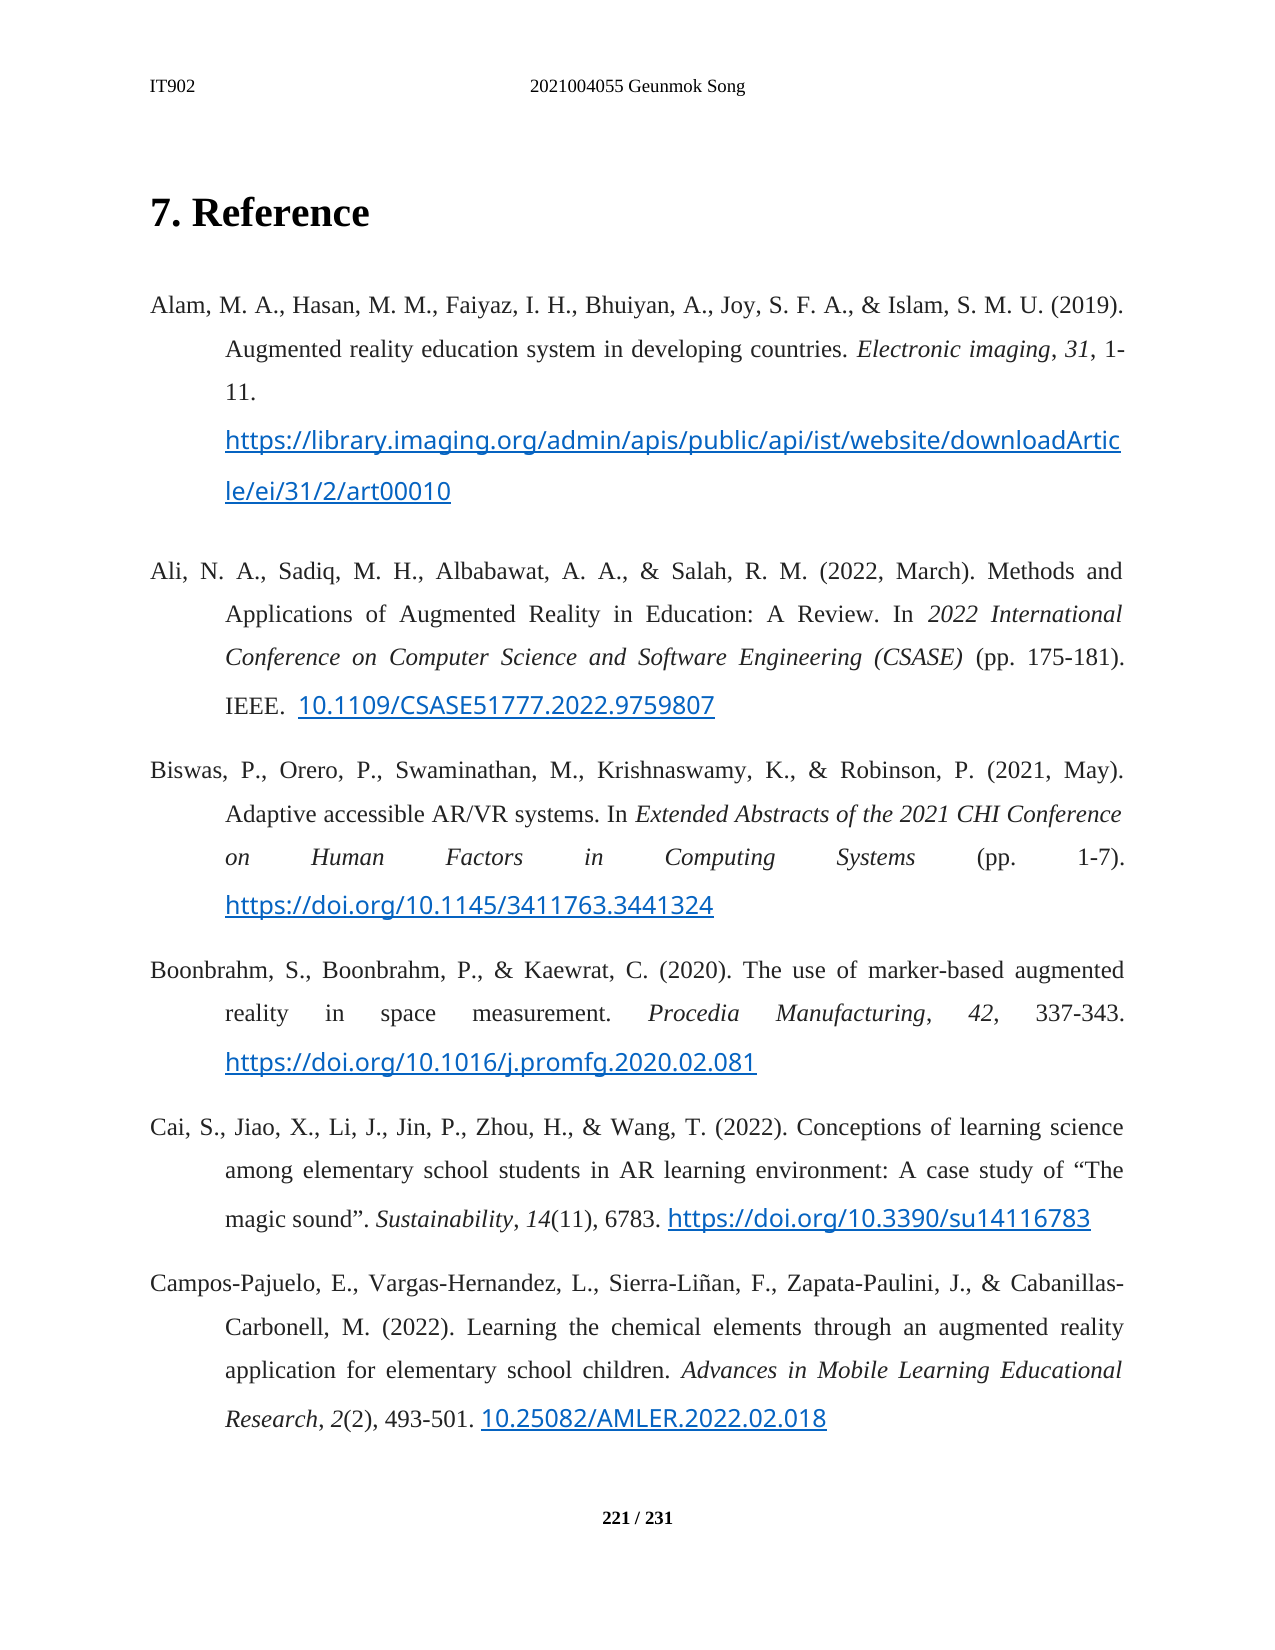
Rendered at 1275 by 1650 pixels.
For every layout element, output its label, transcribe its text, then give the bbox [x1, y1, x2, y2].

text Campos-Pajuelo, E., Vargas-Hernandez, L., Sierra-Liñan, F., Zapata-Paulini, J., & Cabanillas-Carbonell, M. (2022). Learning the chemical elements through an augmented reality application for elementary school children. Advances in Mobile Learning Educational Research, 2(2), 493-501. 10.25082/AMLER.2022.02.018 [150, 1268, 1125, 1434]
text Alam, M. A., Hasan, M. M., Faiyaz, I. H., Bhuiyan, A., Joy, S. F. A., & Islam, S. M. U. (2019). Augmented reality education system in developing countries. Electronic imaging, 31, 1-11. https://library.imaging.org/admin/apis/public/api/ist/website/downloadArticle/ei/31/2/art00010 [150, 291, 1125, 508]
text Cai, S., Jiao, X., Li, J., Jin, P., Zhou, H., & Wang, T. (2022). Conceptions of learning science among elementary school students in AR learning environment: A case study of “The magic sound”. Sustainability, 14(11), 6783. https://doi.org/10.3390/su14116783 [150, 1112, 1125, 1235]
text Boonbrahm, S., Boonbrahm, P., & Kaewrat, C. (2020). The use of marker-based augmented reality in space measurement. Procedia Manufacturing, 42, 337-343. https://doi.org/10.1016/j.promfg.2020.02.081 [150, 955, 1125, 1078]
text Biswas, P., Orero, P., Swaminathan, M., Krishnaswamy, K., & Robinson, P. (2021, May). Adaptive accessible AR/VR systems. In Extended Abstracts of the 2021 CHI Conference on Human Factors in Computing Systems (pp. 1-7). https://doi.org/10.1145/3411763.3441324 [150, 756, 1125, 922]
text Ali, N. A., Sadiq, M. H., Albabawat, A. A., & Salah, R. M. (2022, March). Methods and Applications of Augmented Reality in Education: A Review. In 2022 International Conference on Computer Science and Software Engineering (CSASE) (pp. 175-181). IEEE. 10.1109/CSASE51777.2022.9759807 [150, 556, 1125, 722]
subtitle 7. Reference [150, 187, 1125, 235]
